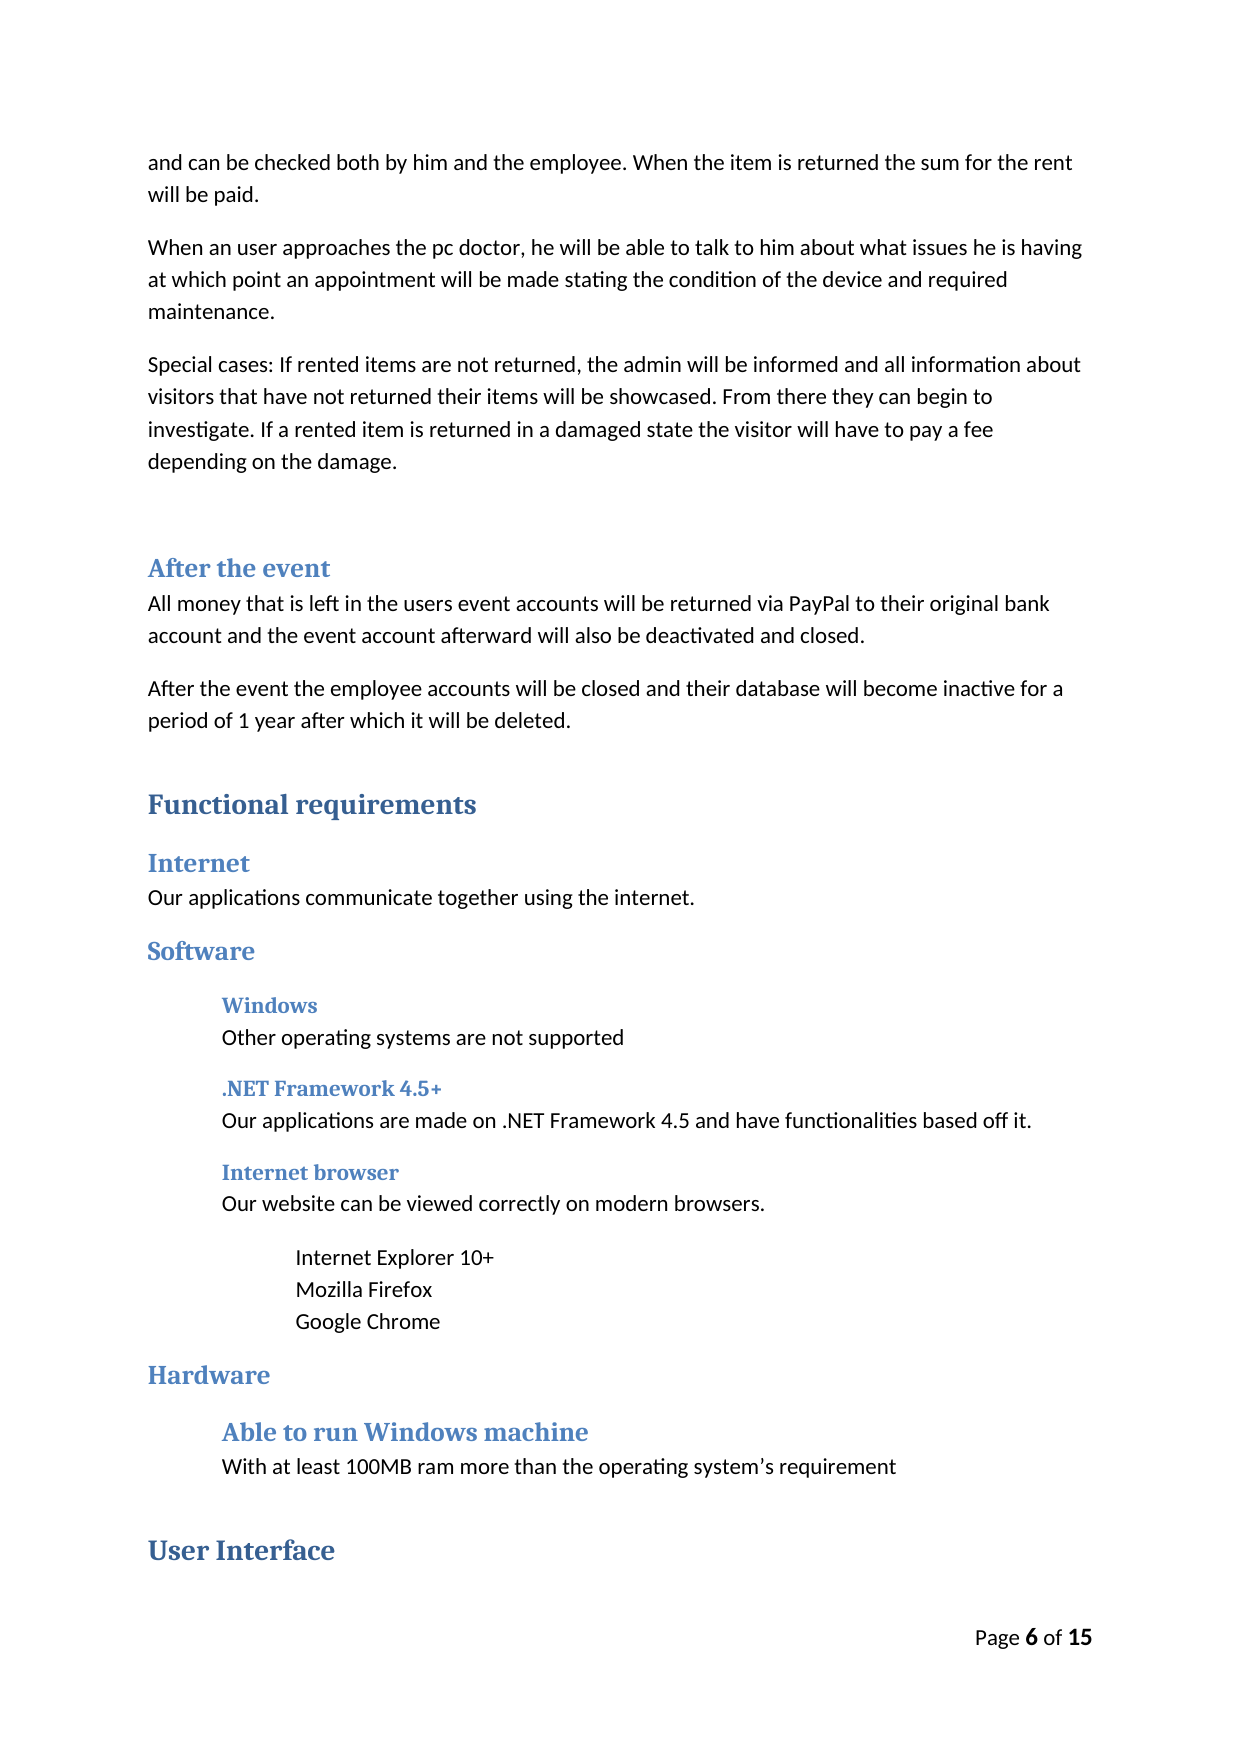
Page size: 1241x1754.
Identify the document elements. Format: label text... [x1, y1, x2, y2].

subtitle After the event [148, 553, 1092, 584]
subtitle User Interface [148, 1534, 1092, 1568]
text All money that is left in the users event accounts will be returned via PayPal to their original bank account and the event account afterward will also be deactivated and closed. [148, 589, 1092, 649]
text When an user approaches the pc doctor, he will be able to talk to him about what issues he is having at which point an appointment will be made stating the condition of the device and required maintenance. [148, 233, 1092, 325]
text Special cases: If rented items are not returned, the admin will be informed and all information about visitors that have not returned their items will be showcased. From there they can begin to investigate. If a rented item is returned in a damaged state the visitor will have to pay a fee depending on the damage. [148, 350, 1092, 475]
text Our applications communicate together using the internet. [148, 883, 1092, 911]
text With at least 100MB ram more than the operating system’s requirement [148, 1452, 1092, 1480]
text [148, 148, 1092, 208]
subtitle Hardware [148, 1360, 1092, 1391]
text Our website can be viewed correctly on modern browsers. [148, 1189, 1092, 1218]
text After the event the employee accounts will be closed and their database will become inactive for a period of 1 year after which it will be deleted. [148, 674, 1092, 734]
subtitle Software [148, 936, 1092, 967]
subtitle Windows [148, 993, 1092, 1019]
text Our applications are made on .NET Framework 4.5 and have functionalities based off it. [148, 1106, 1092, 1134]
subtitle Internet browser [148, 1159, 1092, 1186]
subtitle Functional requirements [148, 788, 1092, 822]
text Other operating systems are not supported [148, 1023, 1092, 1051]
text Internet Explorer 10+ Mozilla Firefox Google Chrome [148, 1243, 1092, 1335]
subtitle Able to run Windows machine [148, 1417, 1092, 1448]
subtitle Internet [148, 848, 1092, 879]
subtitle .NET Framework 4.5+ [148, 1076, 1092, 1102]
